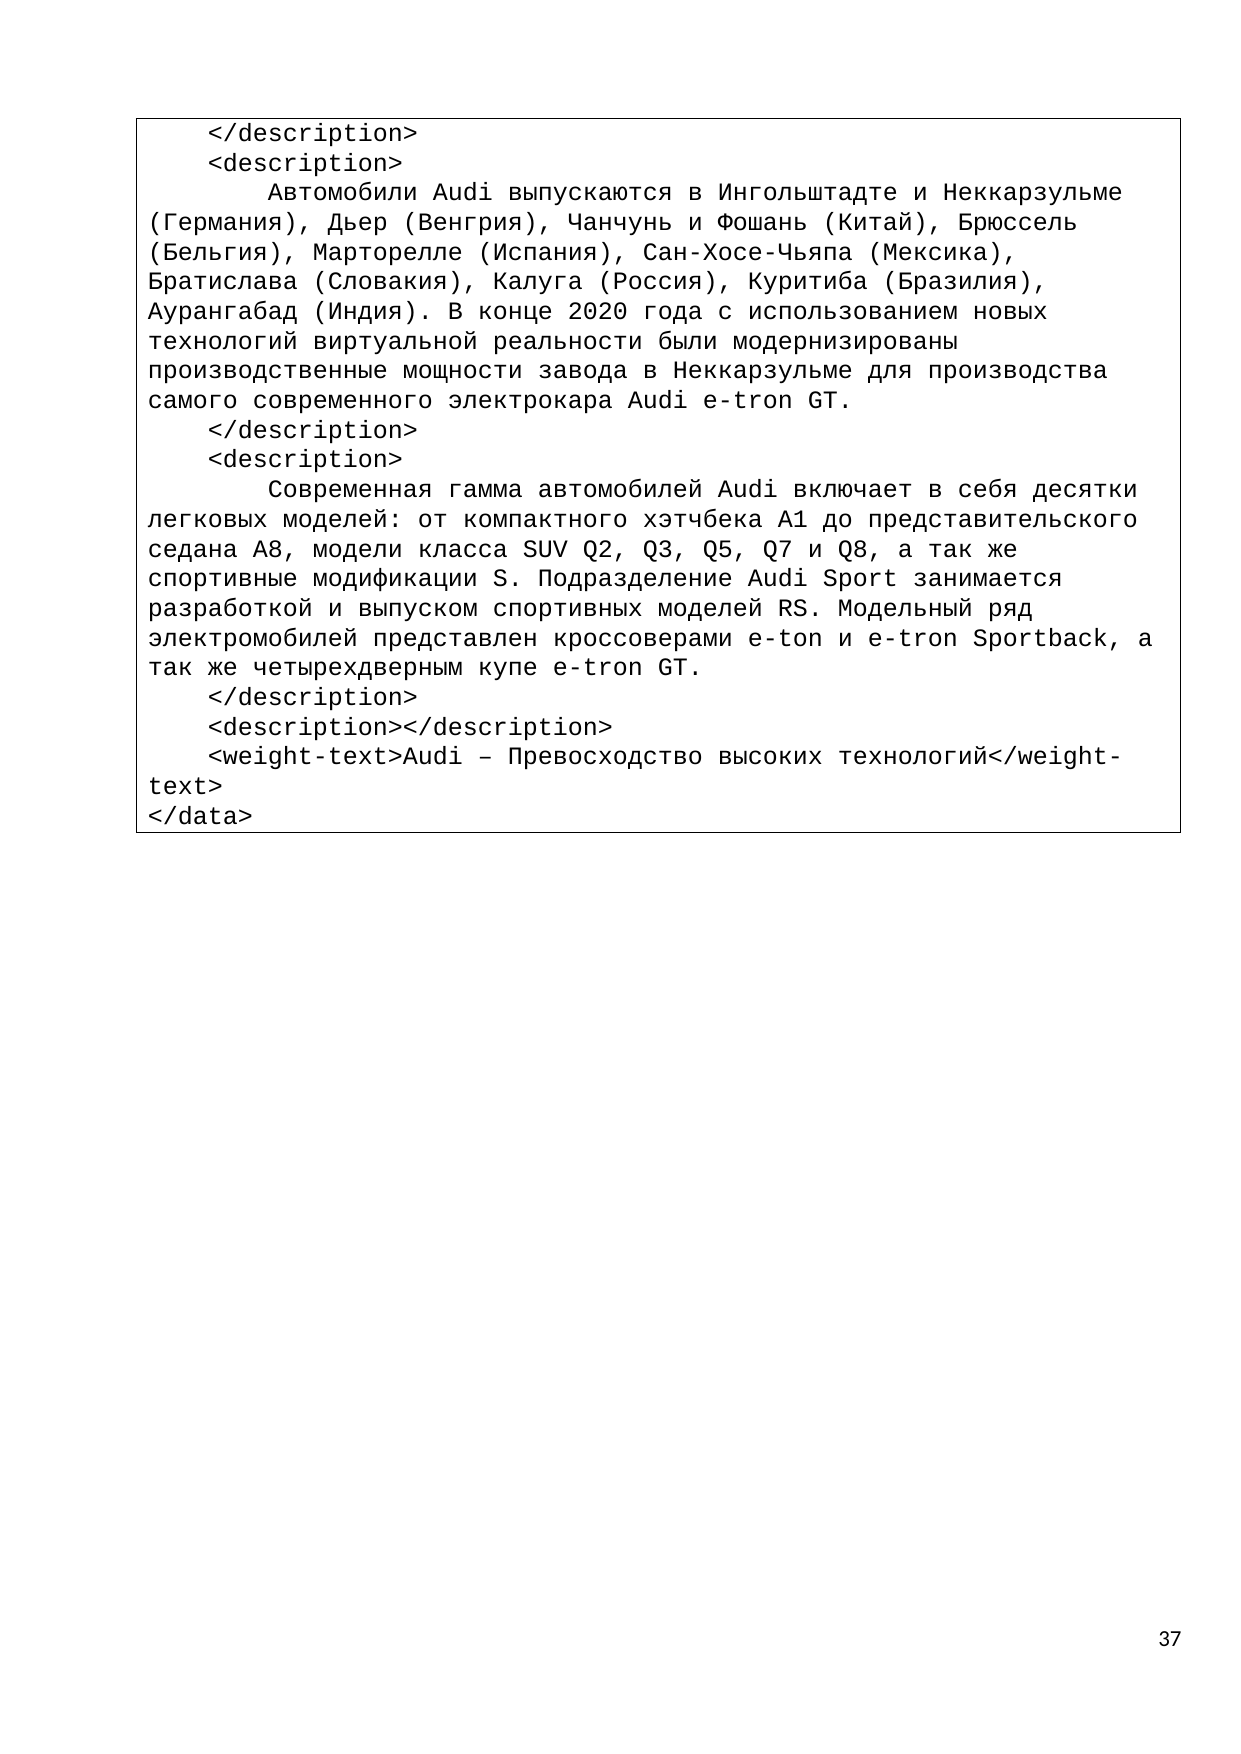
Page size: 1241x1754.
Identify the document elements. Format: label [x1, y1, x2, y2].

table_header [137, 119, 1180, 832]
